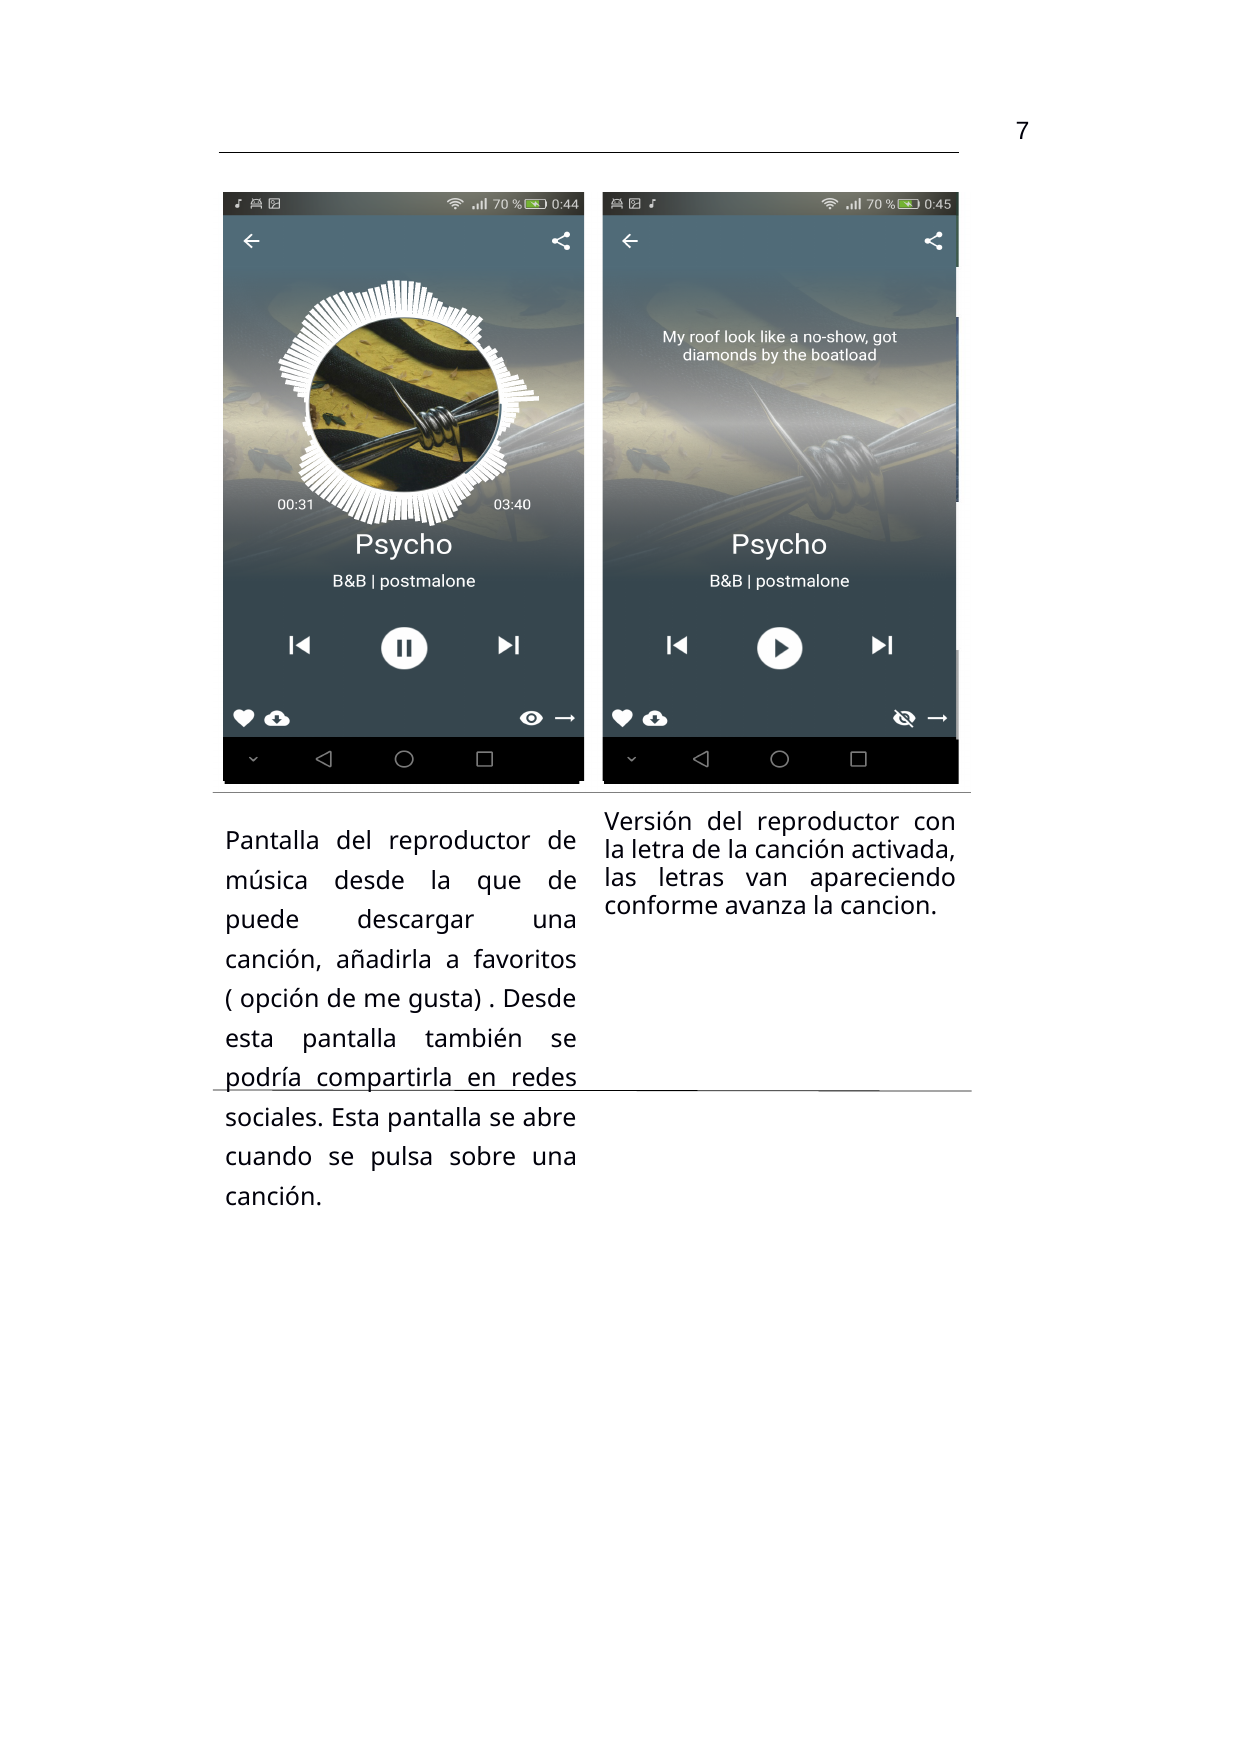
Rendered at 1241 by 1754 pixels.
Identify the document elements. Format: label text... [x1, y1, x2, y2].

text Pantalla del reproductor de música desde la que de puede descargar una canción, añadirla a favoritos ( opción de me gusta) . Desde esta pantalla también se podría compartirla en redes sociales. Esta pantalla se abre cuando se pulsa sobre una canción. [225, 823, 577, 1212]
text Versión del reproductor con la letra de la canción activada, las letras van apareciendo conforme avanza la cancion. [604, 808, 956, 920]
picture [212, 192, 971, 793]
text 7 [150, 122, 1090, 143]
